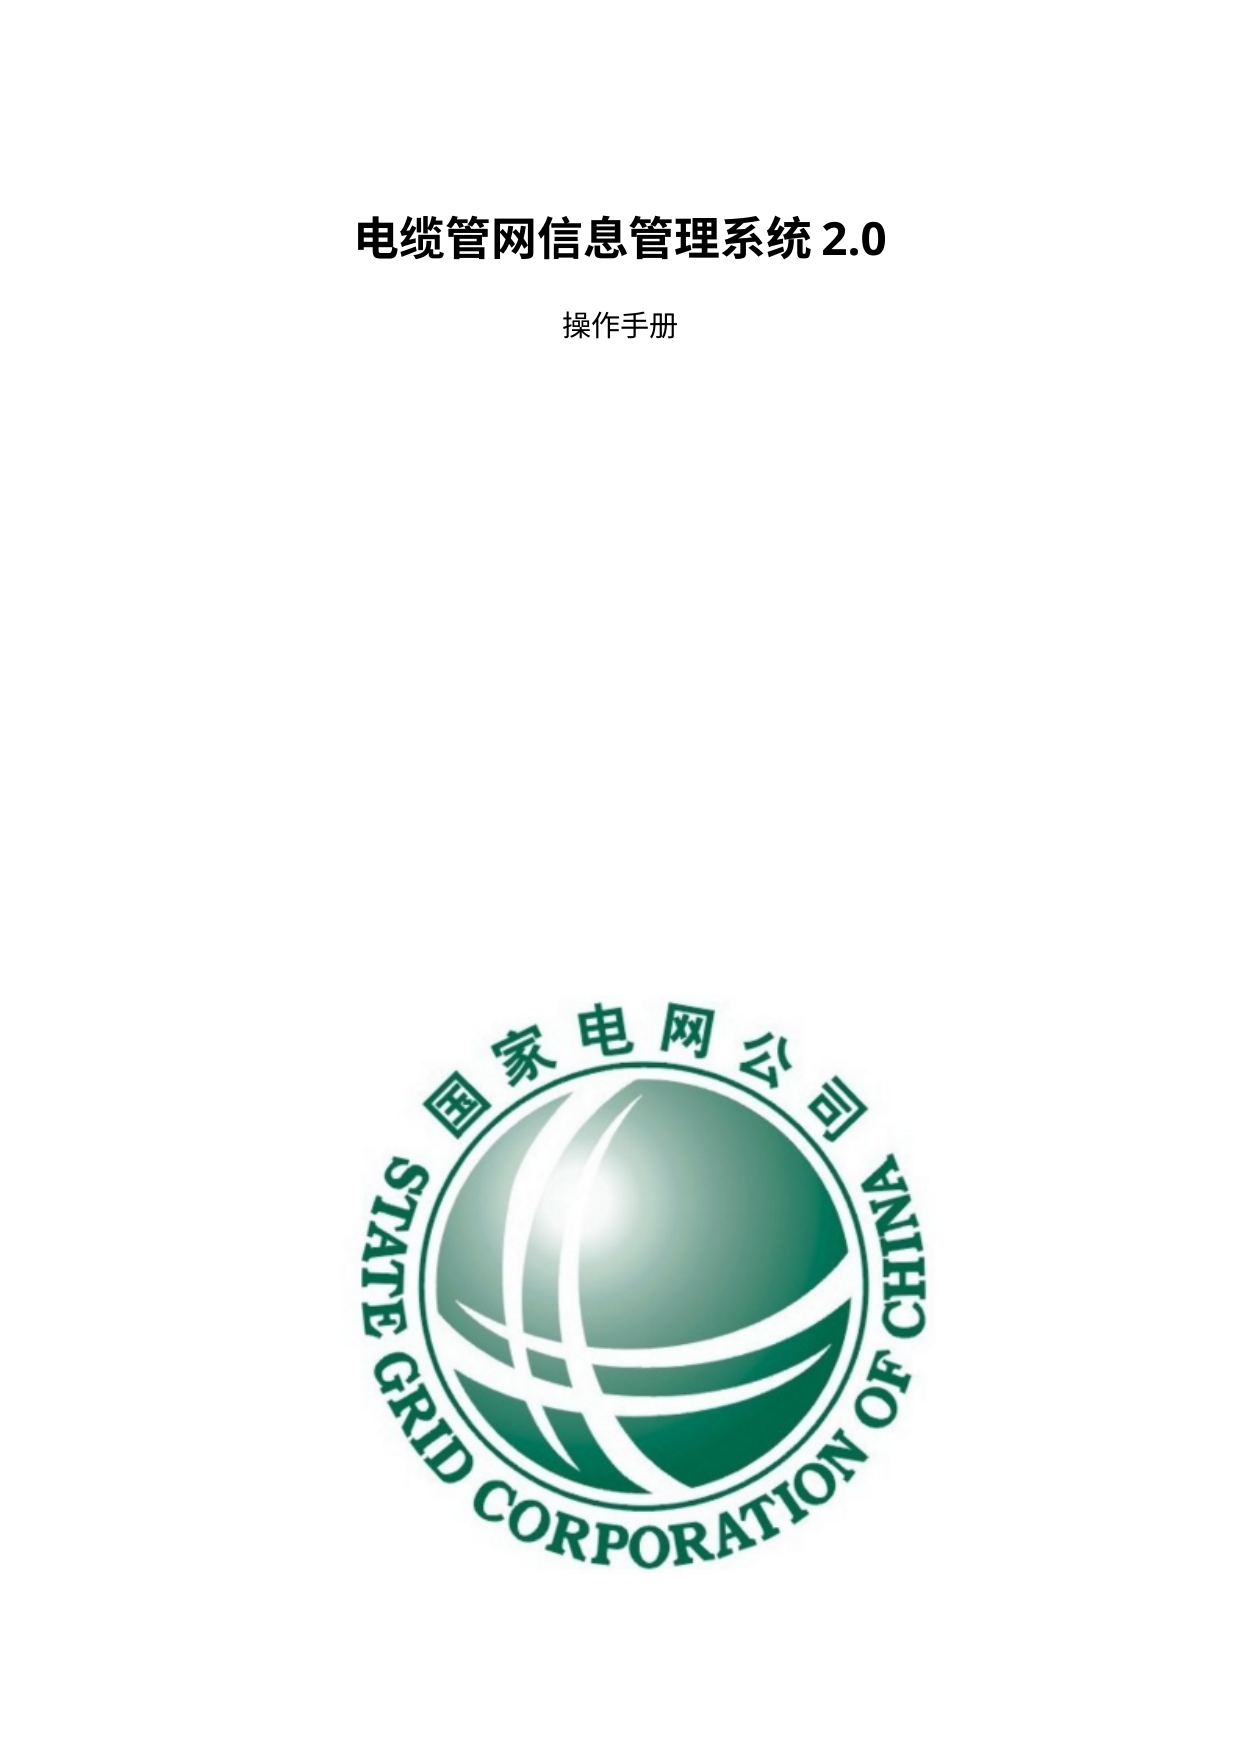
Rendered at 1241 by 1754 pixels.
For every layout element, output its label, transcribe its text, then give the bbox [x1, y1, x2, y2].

picture [288, 966, 1028, 1587]
title 电缆管网信息管理系统2.0 [187, 187, 1053, 284]
text 操作手册 [187, 291, 1053, 356]
